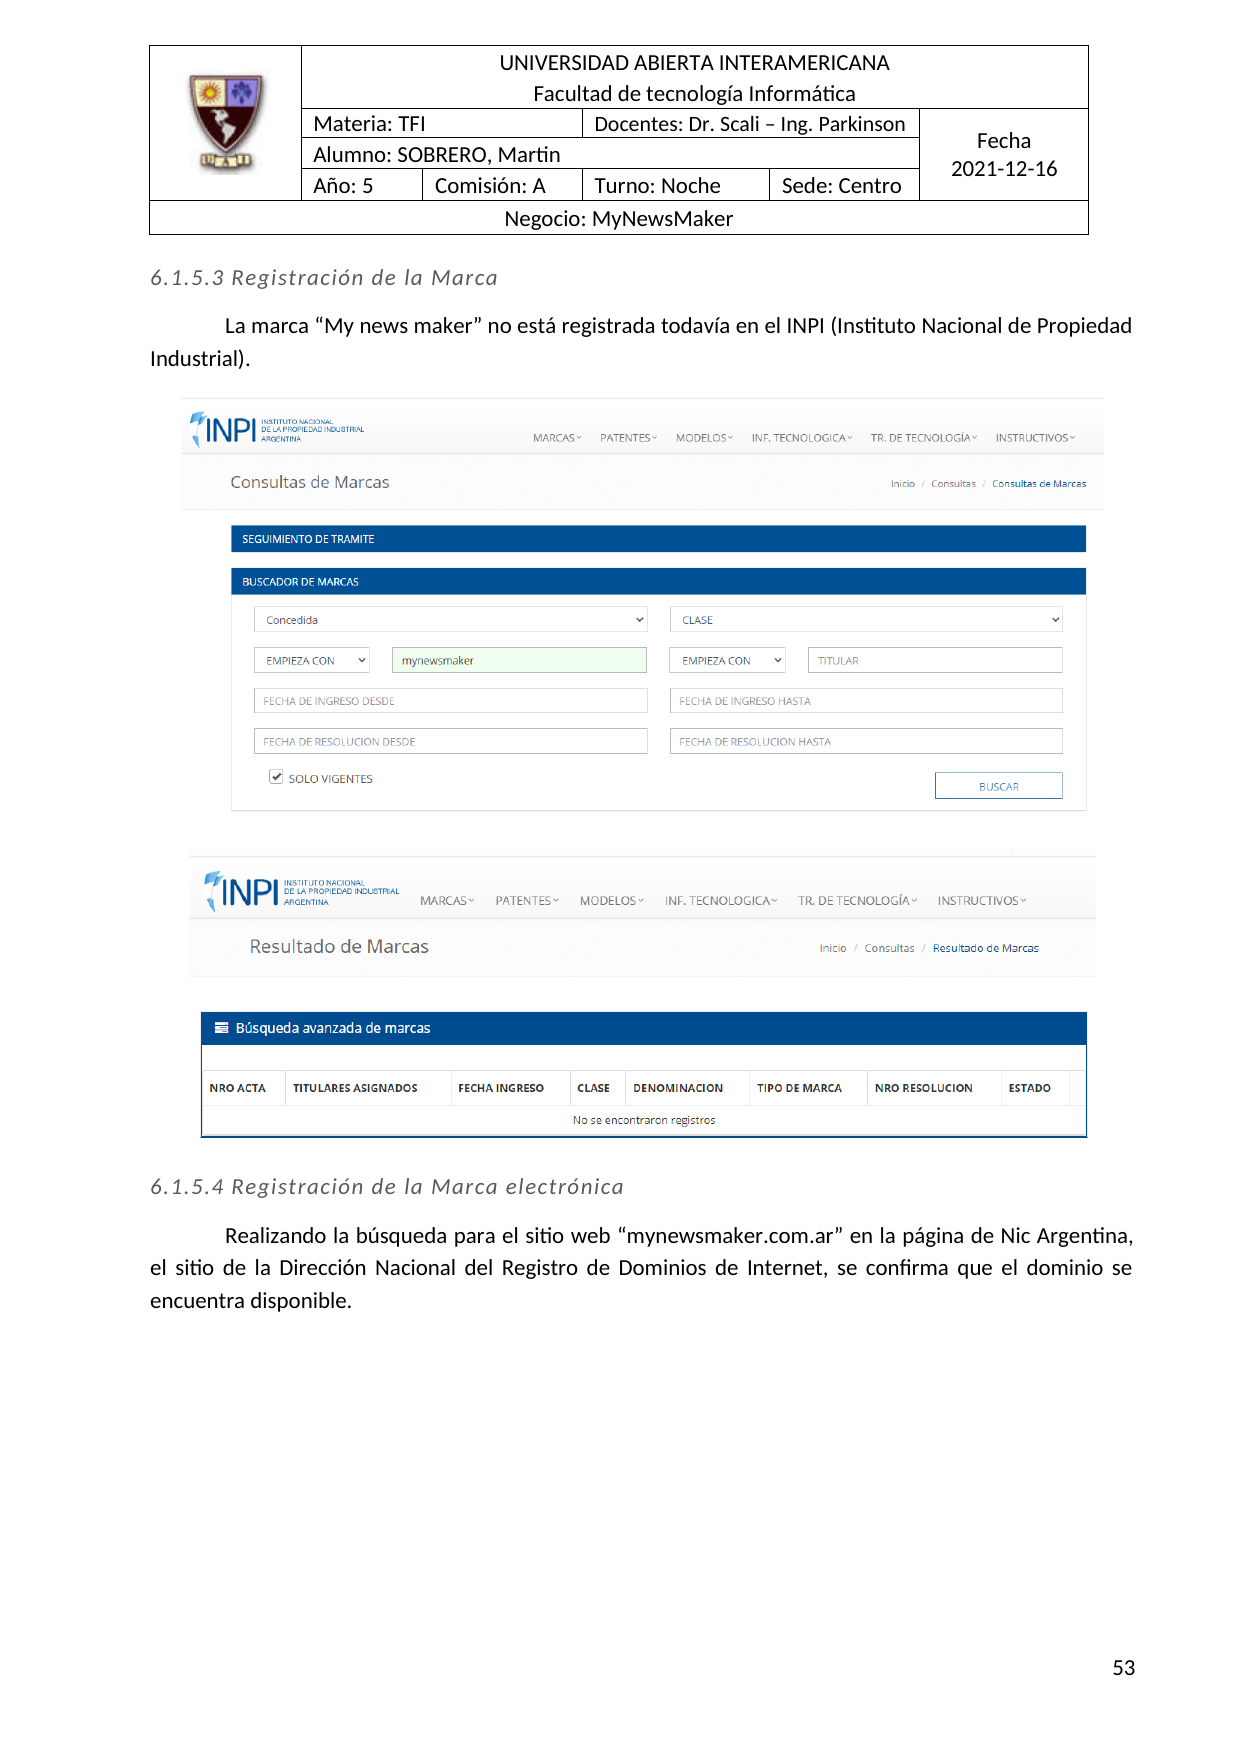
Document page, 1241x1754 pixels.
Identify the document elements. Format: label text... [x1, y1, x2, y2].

subtitle 6.1.5.4 Registración de la Marca electrónica [150, 1172, 1135, 1201]
picture [175, 67, 276, 180]
text Realizando la búsqueda para el sitio web “mynewsmaker.com.ar” en la página de Nic Argentina, el sitio de la Dirección Nacional del Registro de Dominios de Internet, se confirma que el dominio se encuentra disponible. [150, 1221, 1135, 1314]
picture [189, 848, 1096, 1148]
picture [181, 396, 1105, 824]
text La marca “My news maker” no está registrada todavía en el INPI (Instituto Nacional de Propiedad Industrial). [150, 311, 1135, 372]
subtitle 6.1.5.3 Registración de la Marca [150, 263, 1135, 291]
